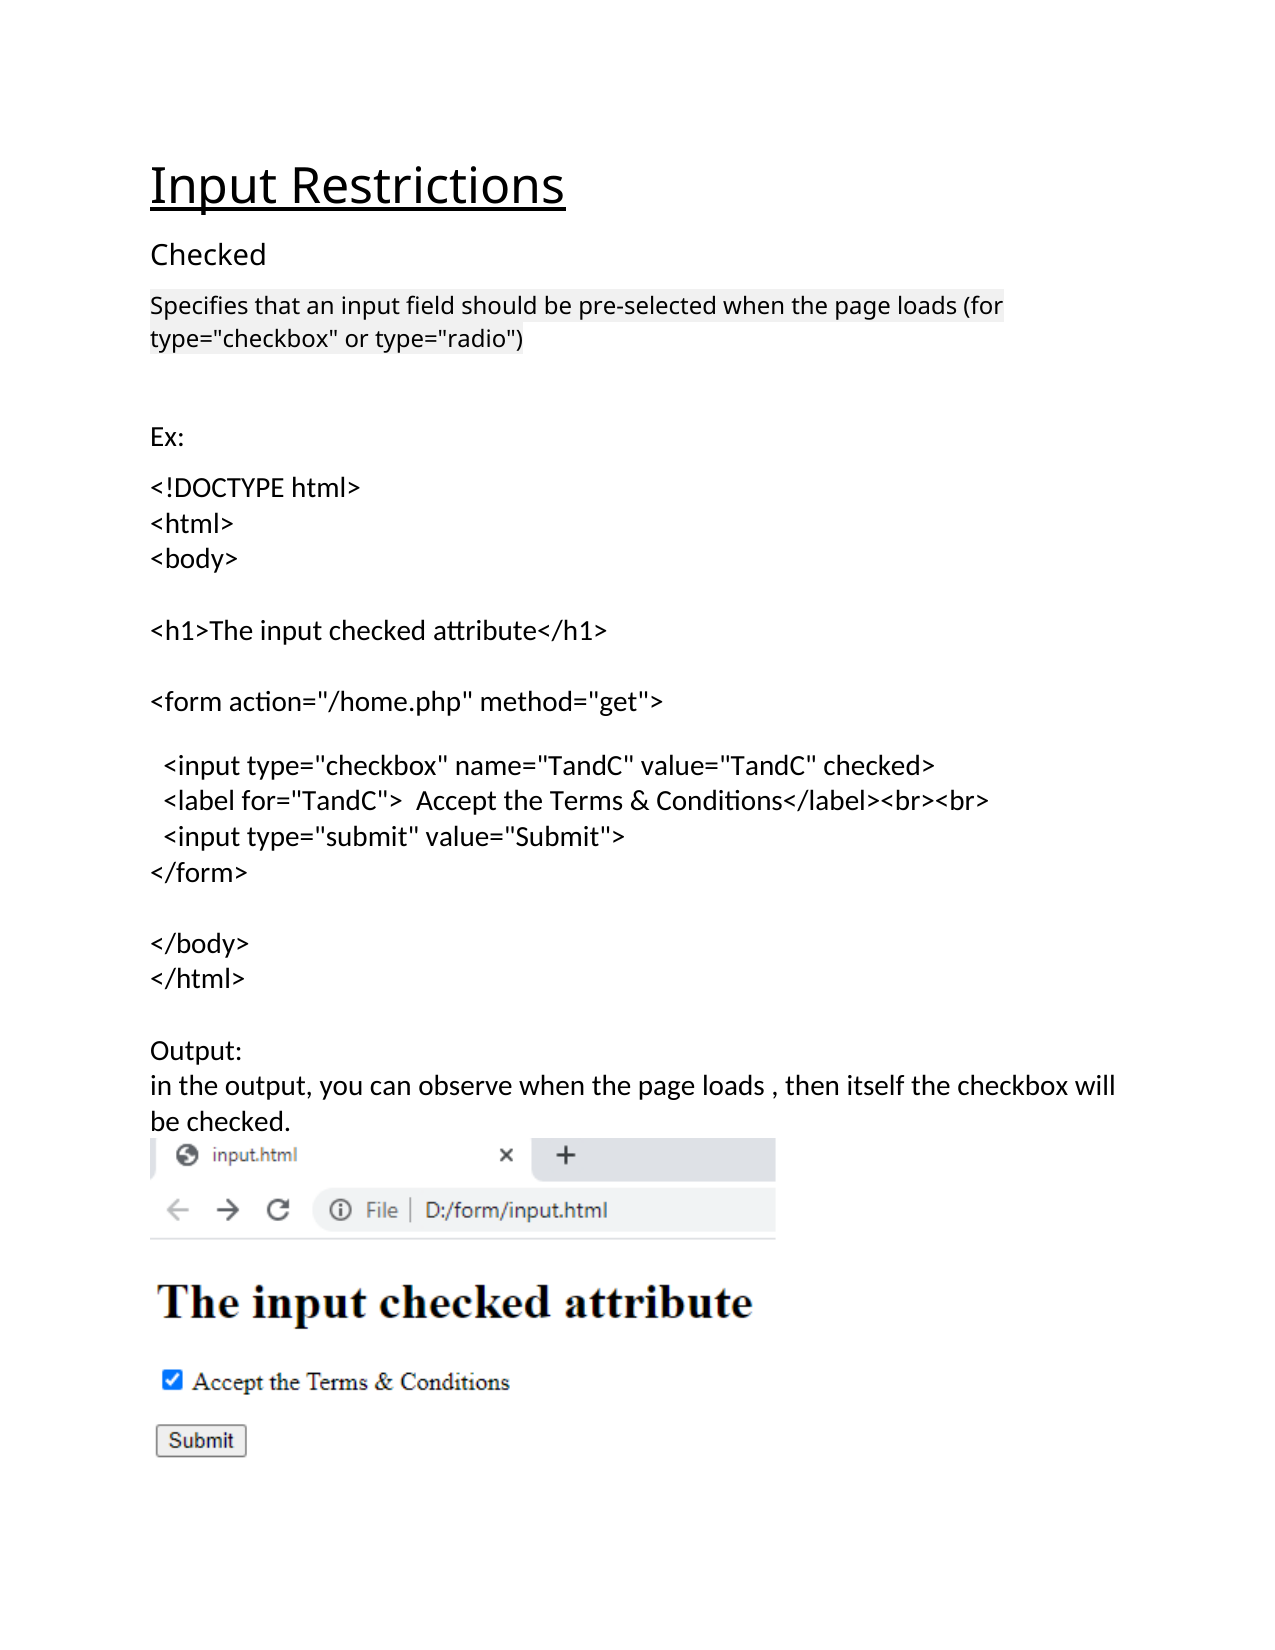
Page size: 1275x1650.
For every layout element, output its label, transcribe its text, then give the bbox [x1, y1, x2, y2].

text <h1>The input checked attribute</h1> [150, 612, 1125, 647]
text <form action="/home.php" method="get"> [150, 683, 1125, 719]
text <label for="TandC"> Accept the Terms & Conditions</label><br><br> [150, 782, 1125, 818]
text <input type="submit" value="Submit"> [150, 818, 1125, 854]
text Output: [150, 1032, 1125, 1067]
text Input Restrictions [150, 150, 1125, 218]
picture [150, 1138, 779, 1481]
text <!DOCTYPE html> [150, 469, 1125, 505]
text in the output, you can observe when the page loads , then itself the checkbox will be checked. [150, 1067, 1125, 1139]
text </html> [150, 961, 1125, 996]
text Ex: [150, 418, 1125, 454]
text <body> [150, 541, 1125, 576]
text <html> [150, 505, 1125, 541]
text Specifies that an input field should be pre-selected when the page loads (for type="checkbox" or type="radio") [523, 289, 1125, 354]
text </body> [150, 925, 1125, 961]
text <input type="checkbox" name="TandC" value="TandC" checked> [150, 747, 1125, 782]
text Checked [150, 234, 1125, 273]
text </form> [150, 854, 1125, 889]
